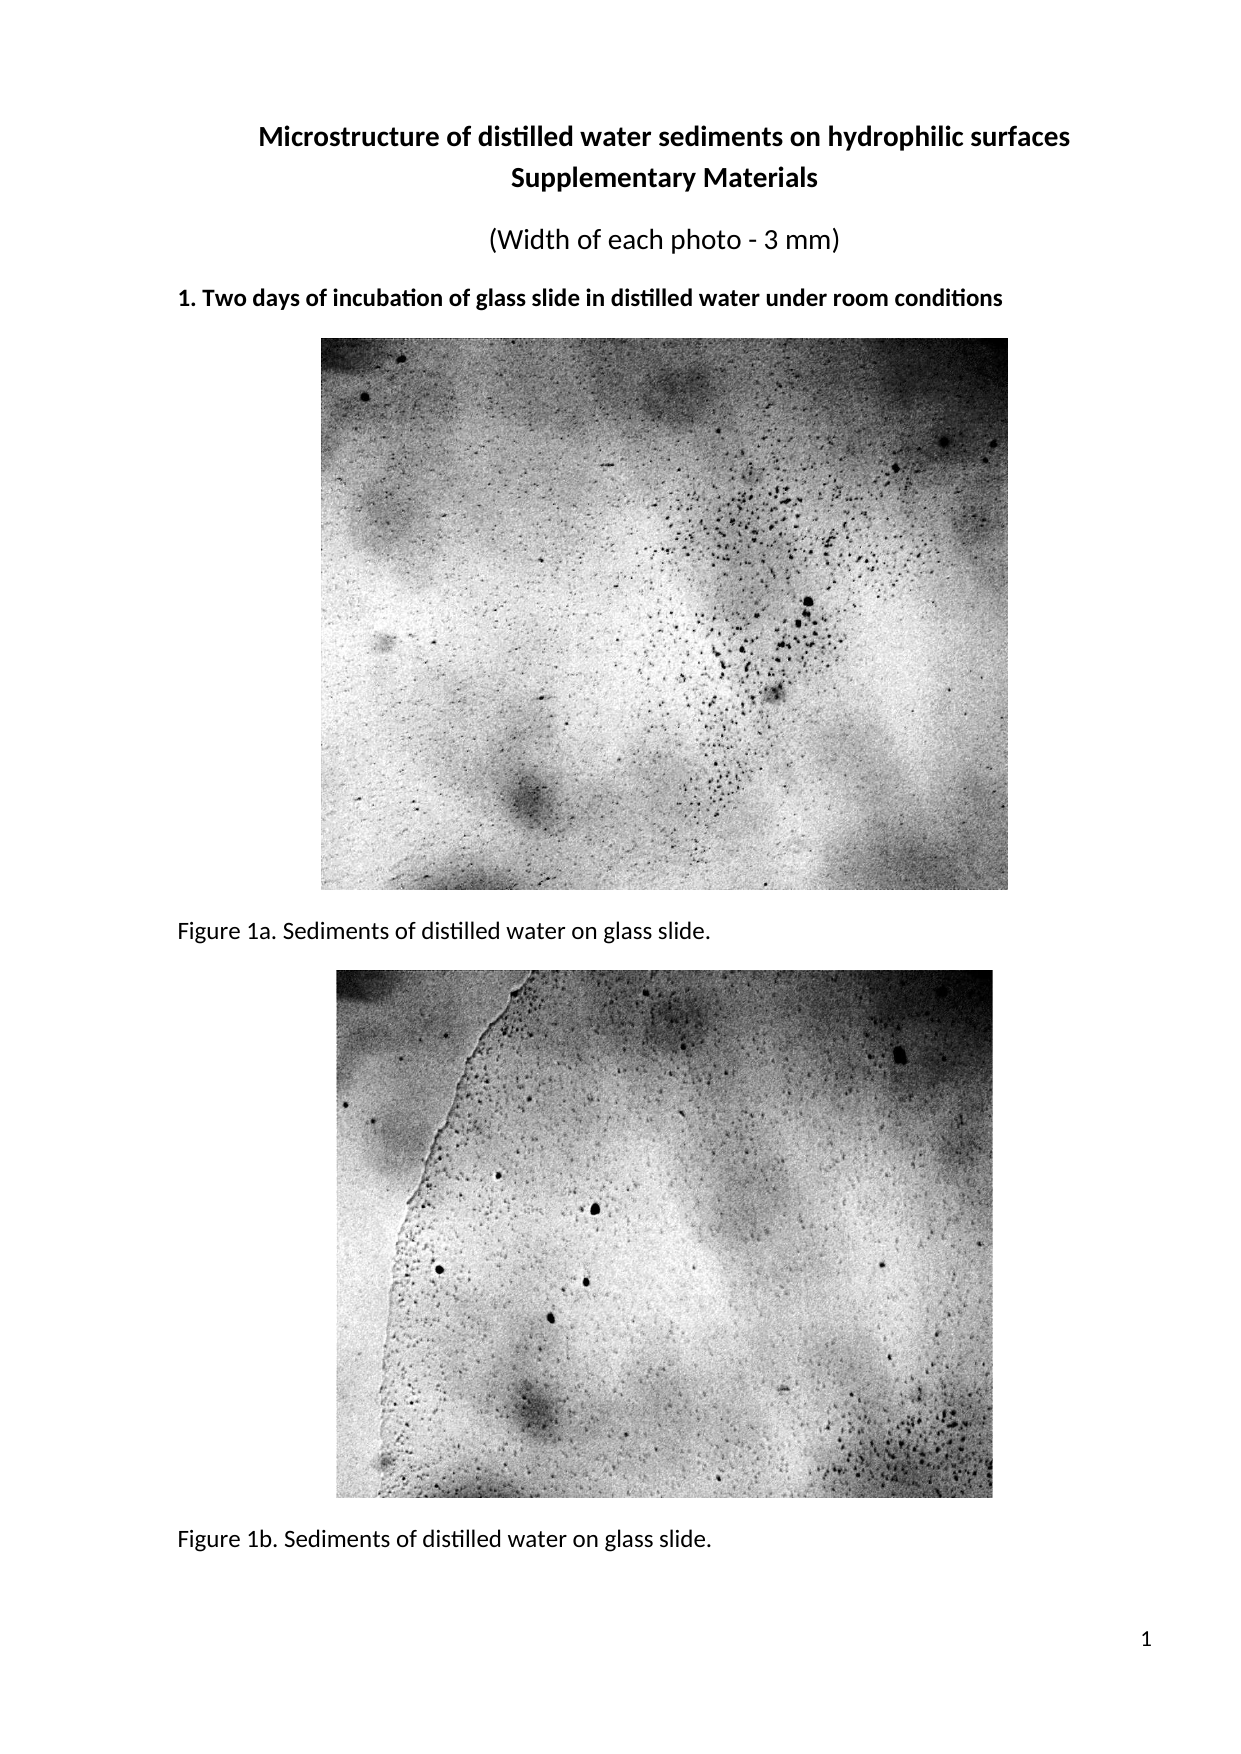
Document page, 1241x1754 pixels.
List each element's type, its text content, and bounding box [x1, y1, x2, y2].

picture [321, 338, 1008, 890]
text Figure 1a. Sediments of distilled water on glass slide. [177, 915, 1152, 946]
text (Width of each photo - 3 mm) [177, 221, 1152, 256]
text Figure 1b. Sediments of distilled water on glass slide. [177, 1523, 1152, 1553]
text Supplementary Materials [177, 159, 1152, 195]
picture [336, 970, 993, 1498]
text Microstructure of distilled water sediments on hydrophilic surfaces [177, 118, 1152, 154]
text 1. Two days of incubation of glass slide in distilled water under room conditions [177, 283, 1152, 313]
